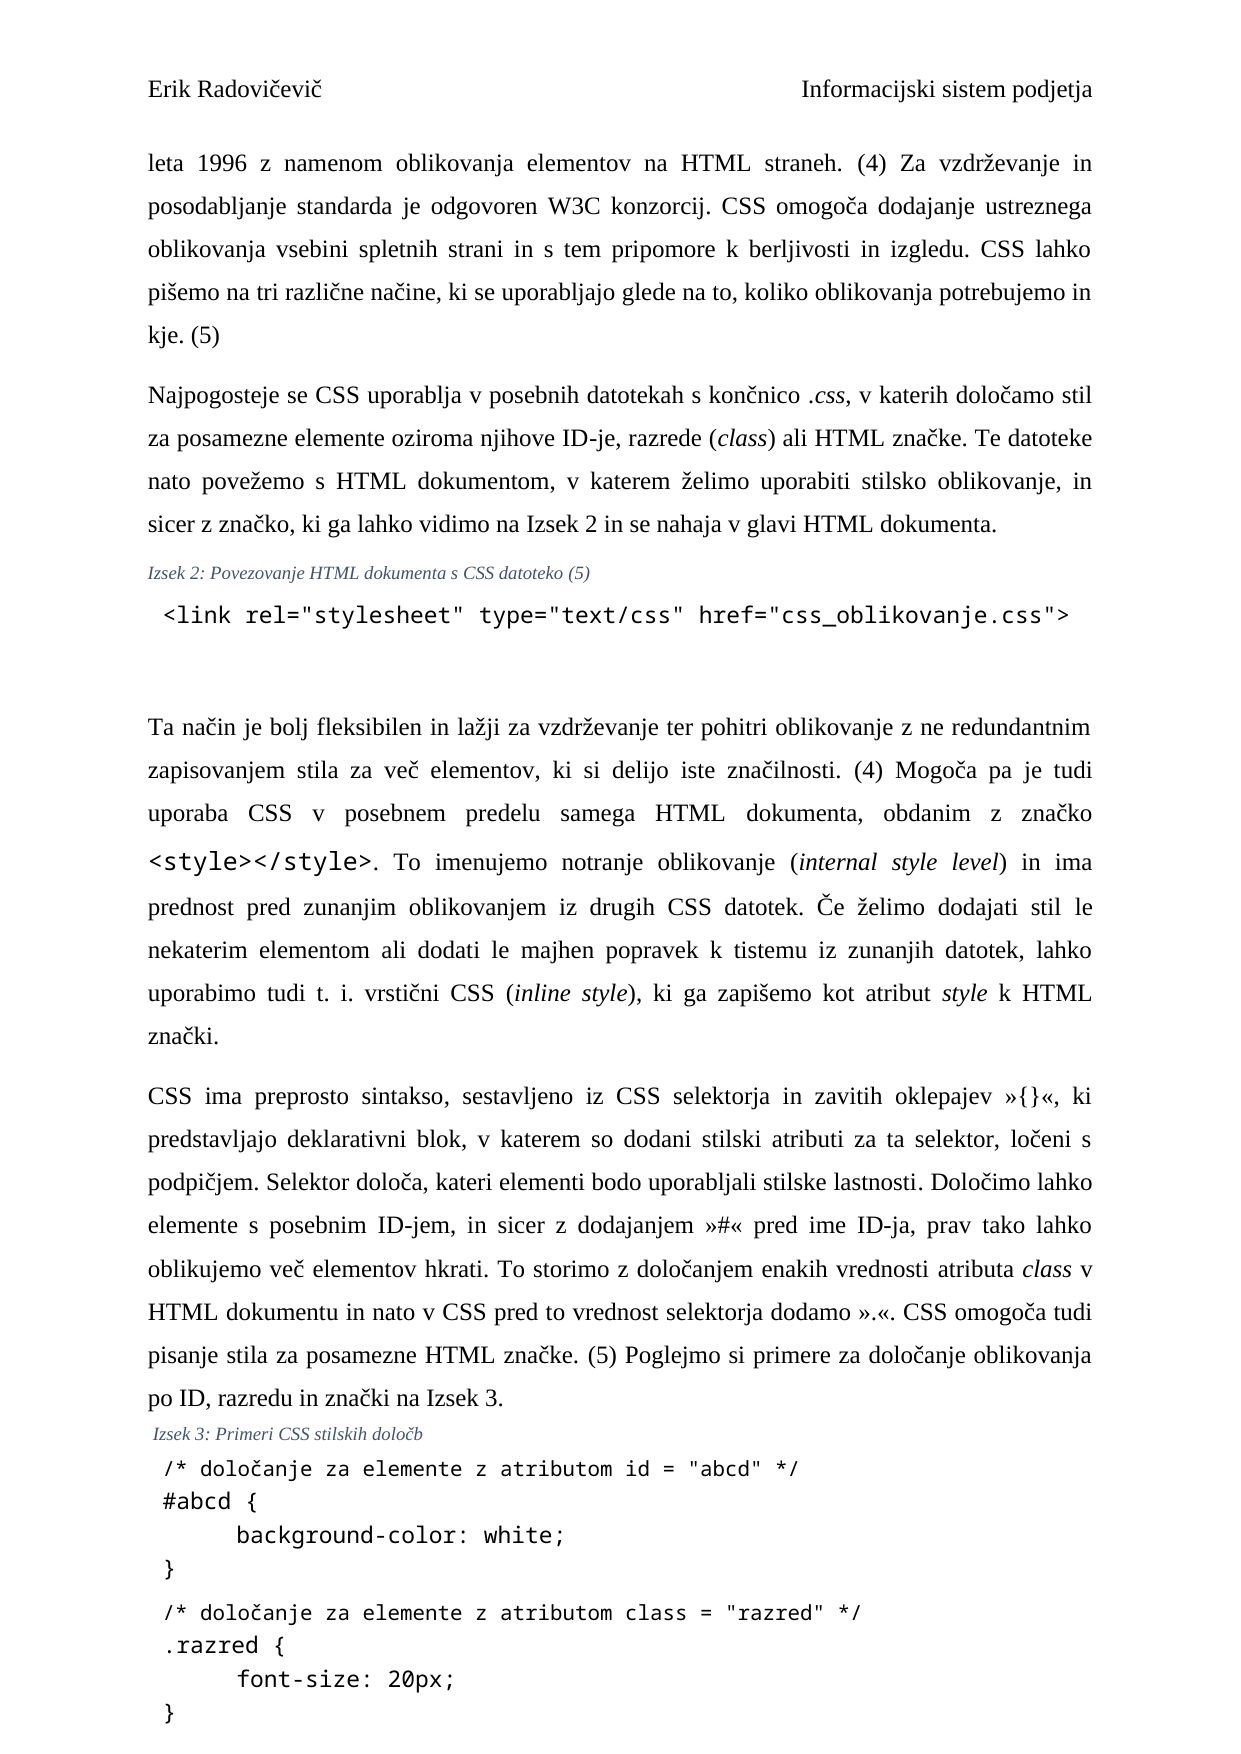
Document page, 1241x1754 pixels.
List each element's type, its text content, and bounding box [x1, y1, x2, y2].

text CSS ima preprosto sintakso, sestavljeno iz CSS selektorja in zavitih oklepajev »{}«, ki predstavljajo deklarativni blok, v katerem so dodani stilski atributi za ta selektor, ločeni s podpičjem. Selektor določa, kateri elementi bodo uporabljali stilske lastnosti. Določimo lahko elemente s posebnim ID-jem, in sicer z dodajanjem »#« pred ime ID-ja, prav tako lahko oblikujemo več elementov hkrati. To storimo z določanjem enakih vrednosti atributa class v HTML dokumentu in nato v CSS pred to vrednost selektorja dodamo ».«. CSS omogoča tudi pisanje stila za posamezne HTML značke. Poglejmo si primere za določanje oblikovanja po ID, razredu in znački na Izsek 3. [148, 1081, 1093, 1412]
text Najpogosteje se CSS uporablja v posebnih datotekah s končnico .css, v katerih določamo stil za posamezne elemente oziroma njihove ID-je, razrede (class) ali HTML značke. Te datoteke nato povežemo s HTML dokumentom, v katerem želimo uporabiti stilsko oblikovanje, in sicer z značko, ki ga lahko vidimo na Izsek 2 in se nahaja v glavi HTML dokumenta. [148, 380, 1093, 538]
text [148, 148, 1093, 349]
text Ta način je bolj fleksibilen in lažji za vzdrževanje ter pohitri oblikovanje z ne redundantnim zapisovanjem stila za več elementov, ki si delijo iste značilnosti. Mogoča pa je tudi uporaba CSS v posebnem predelu samega HTML dokumenta, obdanim z značko <style></style>. To imenujemo notranje oblikovanje (internal style level) in ima prednost pred zunanjim oblikovanjem iz drugih CSS datotek. Če želimo dodajati stil le nekaterim elementom ali dodati le majhen popravek k tistemu iz zunanjih datotek, lahko uporabimo tudi t. i. vrstični CSS (inline style), ki ga zapišemo kot atribut style k HTML znački. [148, 569, 1093, 1050]
